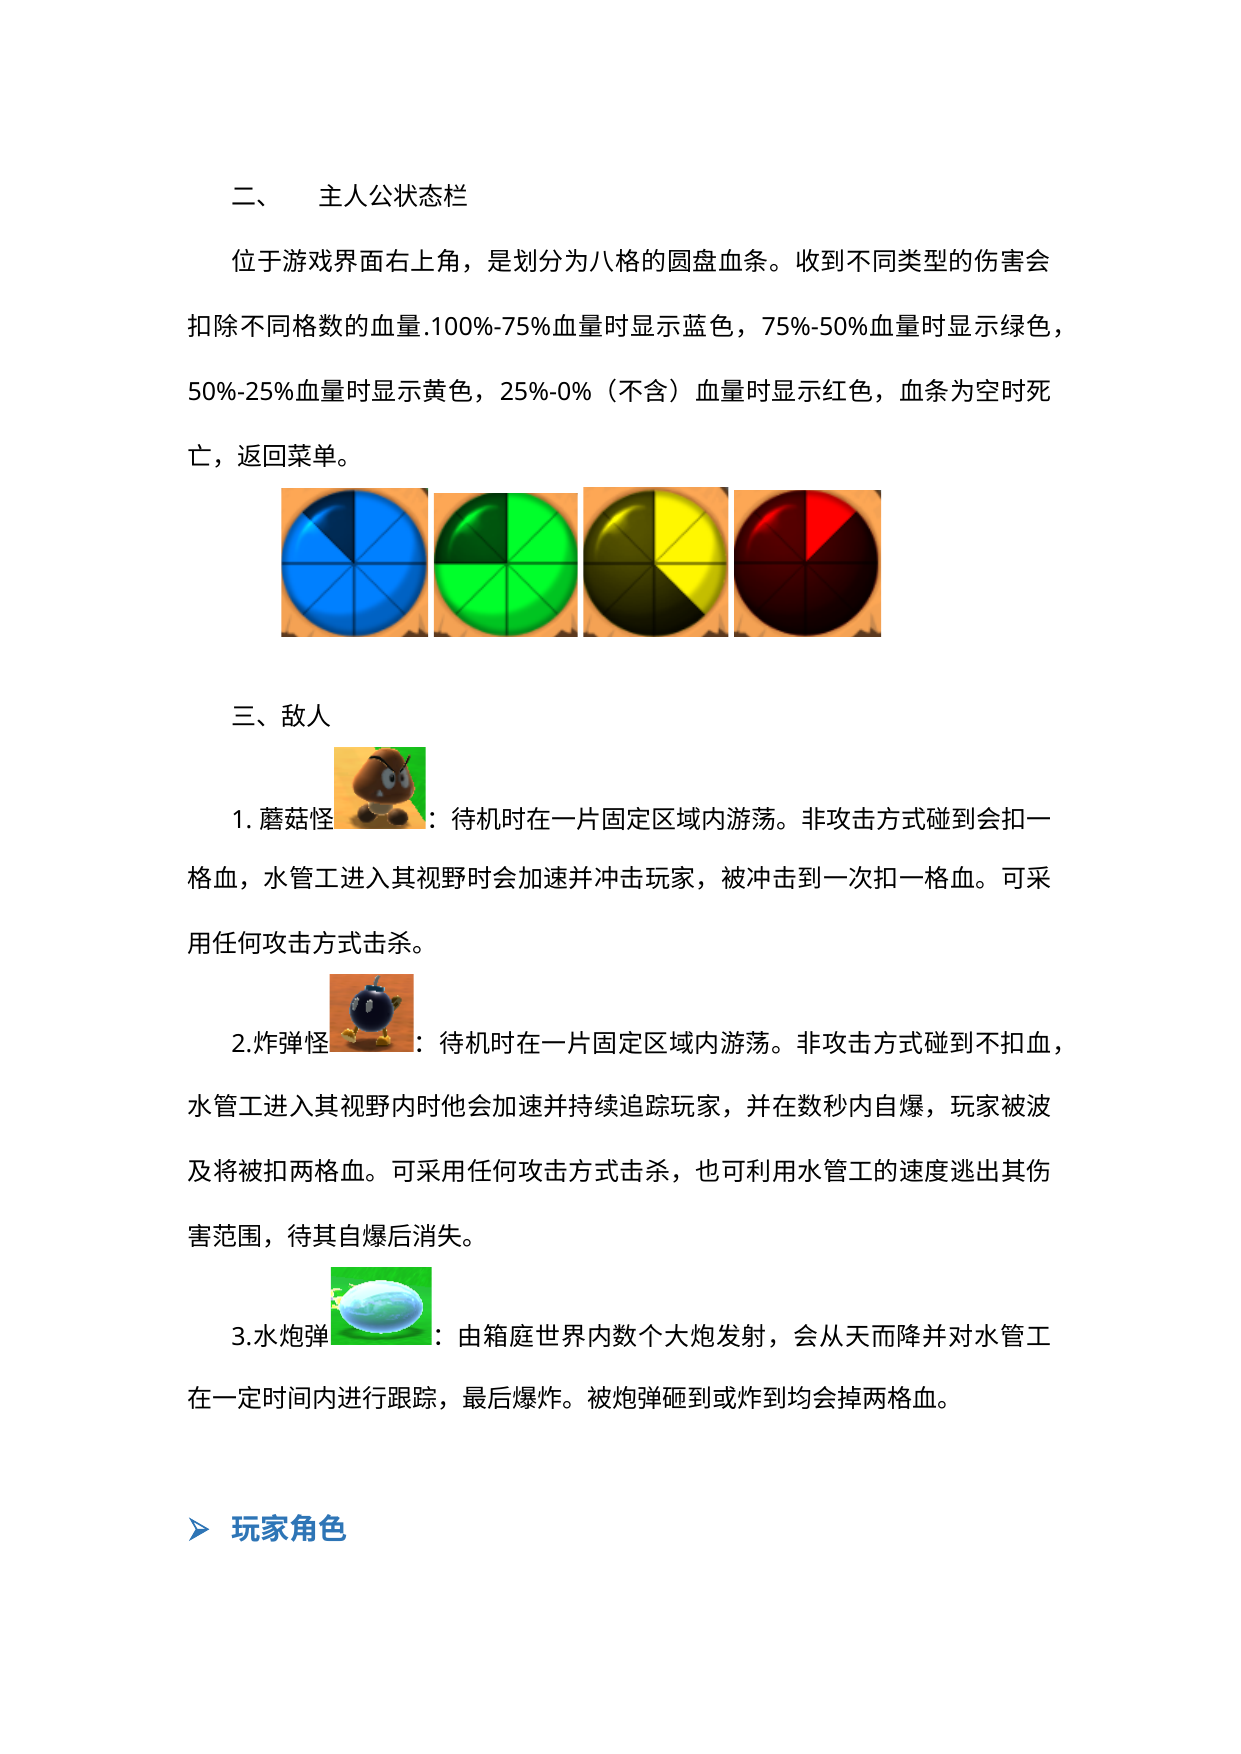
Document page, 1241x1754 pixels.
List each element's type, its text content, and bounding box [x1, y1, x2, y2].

list 主人公状态栏 [231, 162, 1053, 227]
picture [433, 493, 578, 637]
text 三、敌人 [187, 682, 1053, 747]
text 3.水炮弹：由箱庭世界内数个大炮发射，会从天而降并对水管工在一定时间内进行跟踪，最后爆炸。被炮弹砸到或炸到均会掉两格血。 [187, 1267, 1053, 1429]
picture [583, 487, 729, 637]
text 位于游戏界面右上角，是划分为八格的圆盘血条。收到不同类型的伤害会扣除不同格数的血量.100%-75%血量时显示蓝色，75%-50%血量时显示绿色，50%-25%血量时显示黄色，25%-0%（不含）血量时显示红色，血条为空时死亡，返回菜单。 [187, 227, 1053, 487]
list 玩家角色 [187, 1494, 1053, 1559]
picture [330, 1267, 432, 1345]
picture [281, 488, 429, 637]
picture [334, 747, 426, 829]
picture [329, 974, 414, 1052]
text 1. 蘑菇怪：待机时在一片固定区域内游荡。非攻击方式碰到会扣一格血，水管工进入其视野时会加速并冲击玩家，被冲击到一次扣一格血。可采用任何攻击方式击杀。 [187, 747, 1053, 974]
picture [734, 490, 882, 637]
text 2.炸弹怪：待机时在一片固定区域内游荡。非攻击方式碰到不扣血，水管工进入其视野内时他会加速并持续追踪玩家，并在数秒内自爆，玩家被波及将被扣两格血。可采用任何攻击方式击杀，也可利用水管工的速度逃出其伤害范围，待其自爆后消失。 [187, 974, 1053, 1267]
